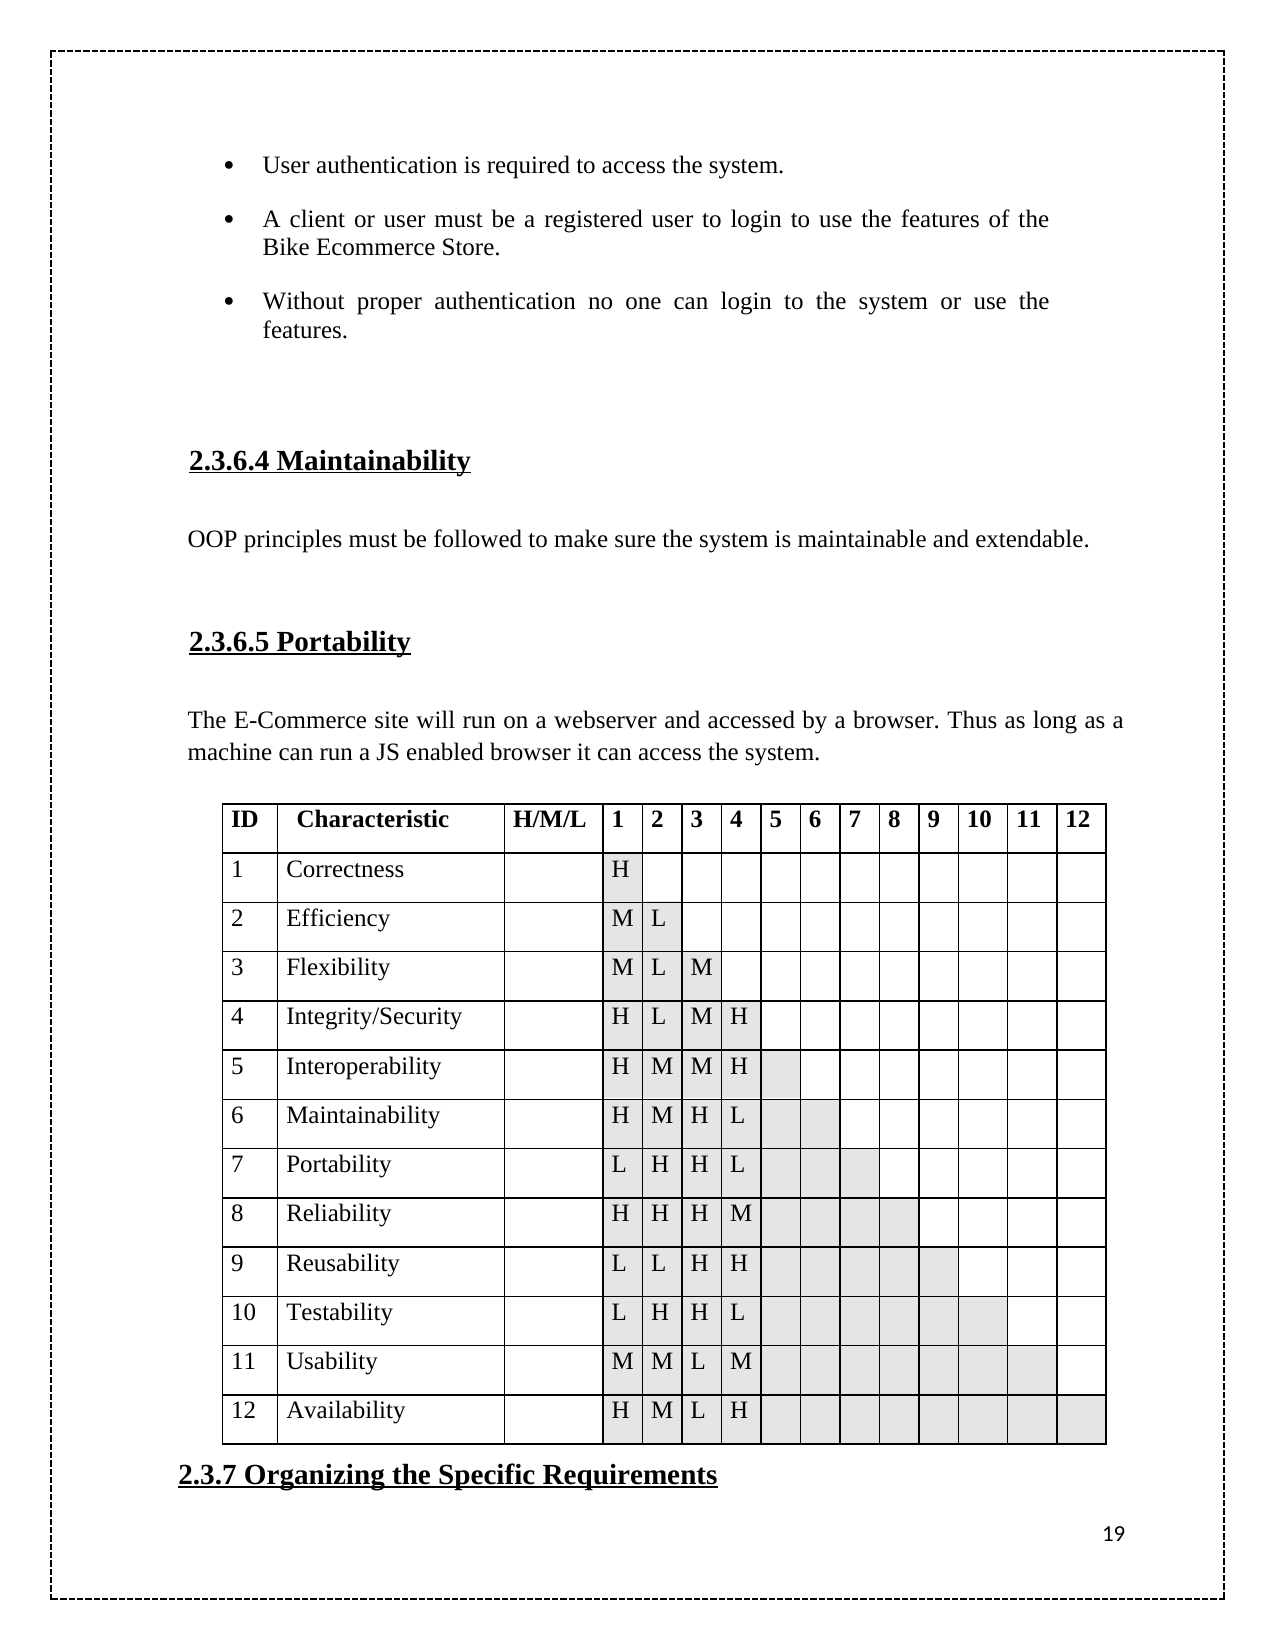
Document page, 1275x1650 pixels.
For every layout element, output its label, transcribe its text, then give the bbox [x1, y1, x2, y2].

table_cell Availability [278, 1396, 504, 1443]
table_cell [801, 1297, 839, 1345]
table_cell [880, 1002, 918, 1049]
text OOP principles must be followed to make sure the system is maintainable and extendable. [178, 524, 1125, 553]
table_cell M [683, 1051, 721, 1098]
table_cell [841, 903, 879, 951]
table_cell H [722, 1248, 760, 1296]
subtitle Without proper authentication no one can login to the system or use the features. [225, 286, 1050, 344]
table_cell [801, 1100, 839, 1148]
table_header 3 [683, 805, 721, 852]
table_cell [1008, 1149, 1056, 1197]
table_cell [959, 1248, 1007, 1296]
table_cell 1 [223, 854, 277, 901]
table_cell [762, 903, 800, 951]
table_cell [920, 1396, 958, 1443]
table_cell [1008, 1396, 1056, 1443]
table_cell H [643, 1149, 681, 1197]
table_header 11 [1008, 805, 1056, 852]
subtitle User authentication is required to access the system. [225, 150, 1050, 179]
table_cell [505, 1346, 602, 1394]
table_cell M [604, 903, 642, 951]
table_cell [841, 1297, 879, 1345]
table_cell [1058, 854, 1105, 901]
table_header 10 [959, 805, 1007, 852]
table_cell [801, 903, 839, 951]
table_cell [841, 1051, 879, 1098]
table_header 7 [841, 805, 879, 852]
table_cell [841, 1346, 879, 1394]
table_cell L [722, 1297, 760, 1345]
table_cell [801, 1051, 839, 1098]
table_cell [920, 903, 958, 951]
table_cell 2 [223, 903, 277, 951]
table_cell [762, 854, 800, 901]
table_cell Usability [278, 1346, 504, 1394]
table_cell [880, 1100, 918, 1148]
table_cell [762, 952, 800, 1000]
table_cell [762, 1100, 800, 1148]
table_cell [1008, 1297, 1056, 1345]
table_cell [1058, 1199, 1105, 1246]
table_cell [959, 903, 1007, 951]
table_cell [1058, 1051, 1105, 1098]
table_cell [683, 903, 721, 951]
table_cell [505, 1051, 602, 1098]
table_cell [801, 1199, 839, 1246]
table_cell [959, 1346, 1007, 1394]
table_cell [920, 1199, 958, 1246]
table_cell [1008, 1002, 1056, 1049]
table_cell H [683, 1199, 721, 1246]
table_cell [1058, 903, 1105, 951]
table_cell [959, 1396, 1007, 1443]
table_cell H [722, 1396, 760, 1443]
table_cell [841, 952, 879, 1000]
table_cell H [643, 1297, 681, 1345]
table_cell [722, 854, 760, 901]
table_cell [880, 1396, 918, 1443]
table_cell 6 [223, 1100, 277, 1148]
table_cell Efficiency [278, 903, 504, 951]
table_cell H [722, 1002, 760, 1049]
table_cell H [604, 1199, 642, 1246]
table_cell [505, 1002, 602, 1049]
table_cell [505, 1199, 602, 1246]
table_cell [762, 1149, 800, 1197]
table_header 8 [880, 805, 918, 852]
table_cell 7 [223, 1149, 277, 1197]
text The E-Commerce site will run on a webserver and accessed by a browser. Thus as long as a machine can run a JS enabled browser it can access the system. [187, 706, 1125, 765]
table_cell M [643, 1346, 681, 1394]
table_cell Reusability [278, 1248, 504, 1296]
table_header 6 [801, 805, 839, 852]
table_cell L [643, 1248, 681, 1296]
table_cell [920, 1002, 958, 1049]
table_cell [1008, 903, 1056, 951]
table_header 2 [643, 805, 681, 852]
table_cell M [683, 952, 721, 1000]
table_cell [959, 1149, 1007, 1197]
table_cell H [683, 1297, 721, 1345]
table_header 5 [762, 805, 800, 852]
table_cell [801, 1346, 839, 1394]
table_cell [505, 1396, 602, 1443]
table_cell [1058, 1248, 1105, 1296]
table_cell M [643, 1051, 681, 1098]
table_cell M [604, 952, 642, 1000]
subtitle A client or user must be a registered user to login to use the features of the Bike Ecommerce Store. [225, 204, 1050, 261]
table_cell M [643, 1396, 681, 1443]
table_cell [1058, 1149, 1105, 1197]
table_cell [841, 1248, 879, 1296]
table_cell [841, 1002, 879, 1049]
table_cell [1008, 1199, 1056, 1246]
table_cell [880, 952, 918, 1000]
table_cell H [604, 1100, 642, 1148]
table_cell [880, 1346, 918, 1394]
table_cell [801, 1002, 839, 1049]
table_cell [1058, 1100, 1105, 1148]
table_cell 12 [223, 1396, 277, 1443]
table_cell [1058, 1297, 1105, 1345]
table_cell [505, 1248, 602, 1296]
table_cell [722, 903, 760, 951]
subtitle 2.3.6.4 Maintainability [189, 443, 1050, 476]
table_cell Interoperability [278, 1051, 504, 1098]
table_cell L [722, 1149, 760, 1197]
table_cell 3 [223, 952, 277, 1000]
table_cell [920, 952, 958, 1000]
subtitle 2.3.6.5 Portability [189, 624, 1050, 658]
table_cell [762, 1199, 800, 1246]
table_cell [801, 952, 839, 1000]
table_cell [959, 1100, 1007, 1148]
table_cell [643, 854, 681, 901]
table_cell H [643, 1199, 681, 1246]
table_cell [841, 854, 879, 901]
table_cell [505, 952, 602, 1000]
table_cell [1058, 1346, 1105, 1394]
table_cell 5 [223, 1051, 277, 1098]
table_cell 11 [223, 1346, 277, 1394]
subtitle 2.3.7 Organizing the Specific Requirements [178, 926, 1050, 1491]
table_cell H [604, 1051, 642, 1098]
table_cell [841, 1396, 879, 1443]
table_cell [880, 1248, 918, 1296]
table_cell [801, 1149, 839, 1197]
table_cell [801, 854, 839, 901]
table_cell Testability [278, 1297, 504, 1345]
table_cell [959, 1297, 1007, 1345]
table_cell [505, 903, 602, 951]
table_header 1 [604, 805, 642, 852]
table_cell [1008, 1100, 1056, 1148]
table_cell Flexibility [278, 952, 504, 1000]
table_cell L [643, 903, 681, 951]
table_cell [959, 854, 1007, 901]
table_cell [920, 1051, 958, 1098]
table_cell [959, 1051, 1007, 1098]
table_header ID [223, 805, 277, 852]
table_cell Integrity/Security [278, 1002, 504, 1049]
table_cell [762, 1002, 800, 1049]
table_cell [762, 1346, 800, 1394]
table_cell [841, 1149, 879, 1197]
table_cell [683, 854, 721, 901]
table_cell L [683, 1346, 721, 1394]
table_cell [880, 1149, 918, 1197]
table_cell L [604, 1149, 642, 1197]
table_header H/M/L [505, 805, 602, 852]
table_cell H [722, 1051, 760, 1098]
table_cell L [643, 952, 681, 1000]
table_cell M [643, 1100, 681, 1148]
table_cell L [604, 1297, 642, 1345]
table_cell H [683, 1100, 721, 1148]
table_cell Maintainability [278, 1100, 504, 1148]
table_cell [880, 854, 918, 901]
table_cell Reliability [278, 1199, 504, 1246]
table_cell [1058, 1002, 1105, 1049]
table_cell [1008, 1346, 1056, 1394]
table_cell H [604, 854, 642, 901]
table_cell L [683, 1396, 721, 1443]
table_cell L [604, 1248, 642, 1296]
table_cell [505, 1149, 602, 1197]
table_cell [722, 952, 760, 1000]
table_cell L [643, 1002, 681, 1049]
table_cell L [722, 1100, 760, 1148]
table_header Characteristic [278, 805, 504, 852]
table_cell H [604, 1396, 642, 1443]
table_cell H [604, 1002, 642, 1049]
table_header 12 [1058, 805, 1105, 852]
table_cell 8 [223, 1199, 277, 1246]
table_cell [505, 854, 602, 901]
table_cell [880, 1051, 918, 1098]
table_cell M [722, 1199, 760, 1246]
table_cell [1058, 952, 1105, 1000]
table_cell [959, 952, 1007, 1000]
table_cell 4 [223, 1002, 277, 1049]
table_cell [920, 1297, 958, 1345]
table_cell [801, 1396, 839, 1443]
table_header 4 [722, 805, 760, 852]
table_cell [920, 1149, 958, 1197]
table_cell 10 [223, 1297, 277, 1345]
table_cell Portability [278, 1149, 504, 1197]
table_cell [959, 1199, 1007, 1246]
table_cell [1058, 1396, 1105, 1443]
table_cell [880, 1199, 918, 1246]
table_cell [959, 1002, 1007, 1049]
table_cell M [604, 1346, 642, 1394]
table_header 9 [920, 805, 958, 852]
table_cell [1008, 1051, 1056, 1098]
table_cell Correctness [278, 854, 504, 901]
table_cell [762, 1297, 800, 1345]
table_cell M [722, 1346, 760, 1394]
table_cell [1008, 952, 1056, 1000]
table_cell [762, 1248, 800, 1296]
table_cell [880, 903, 918, 951]
table_cell [920, 854, 958, 901]
table_cell [920, 1248, 958, 1296]
table_cell [1008, 854, 1056, 901]
table_cell 9 [223, 1248, 277, 1296]
table_cell [880, 1297, 918, 1345]
table_cell H [683, 1149, 721, 1197]
table_cell [505, 1297, 602, 1345]
table_cell [920, 1100, 958, 1148]
table_cell [1008, 1248, 1056, 1296]
table_cell [841, 1100, 879, 1148]
table_cell [762, 1051, 800, 1098]
table_cell [801, 1248, 839, 1296]
table_cell M [683, 1002, 721, 1049]
table_cell [505, 1100, 602, 1148]
table_cell [841, 1199, 879, 1246]
table_cell [920, 1346, 958, 1394]
table_cell [762, 1396, 800, 1443]
table_cell H [683, 1248, 721, 1296]
